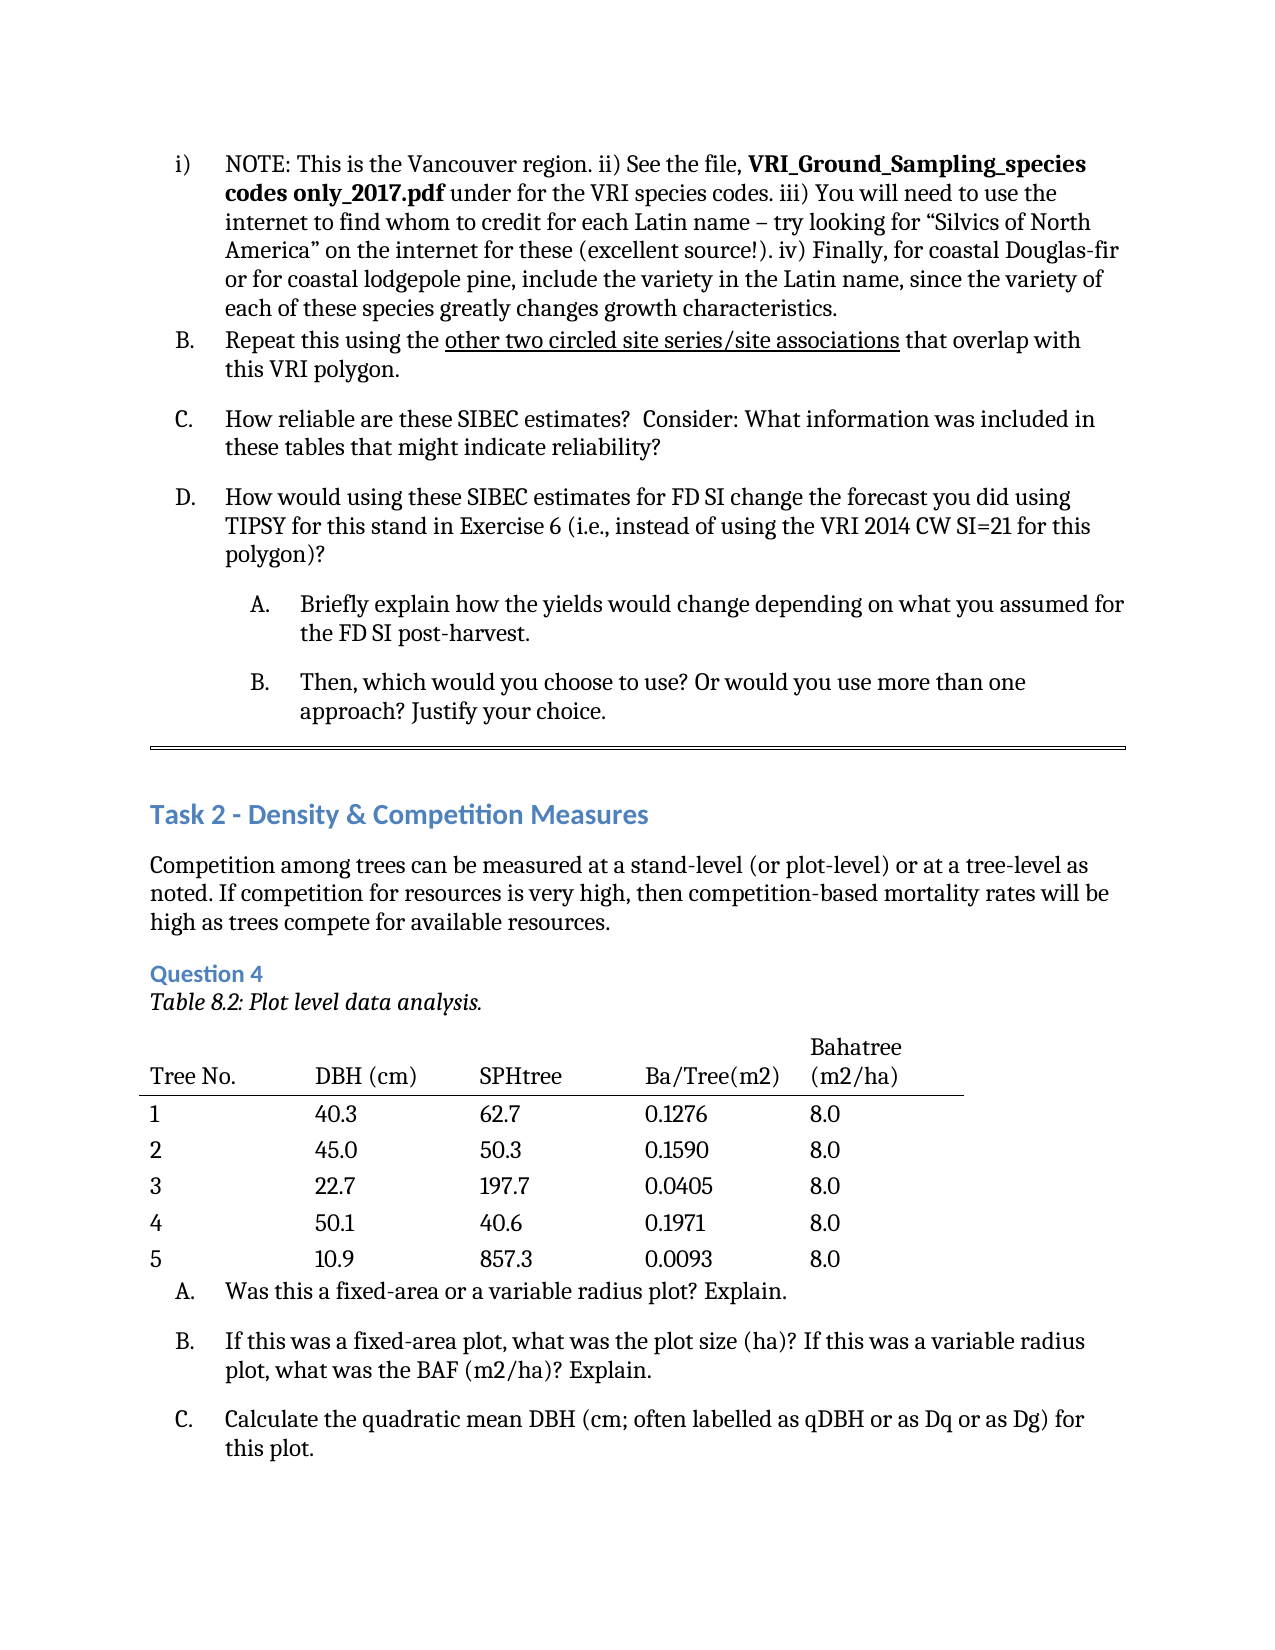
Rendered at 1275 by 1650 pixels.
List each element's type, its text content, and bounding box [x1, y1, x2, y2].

list Was this a fixed-area or a variable radius plot? Explain. [175, 1277, 1125, 1306]
table_cell 3 [139, 1169, 304, 1205]
table_header SPHtree [469, 1030, 634, 1094]
list Then, which would you choose to use? Or would you use more than one approach? Justify your choice. [250, 668, 1125, 726]
table_cell 857.3 [469, 1241, 634, 1277]
subtitle Task 2 - Density & Competition Measures [150, 796, 1125, 832]
table_cell 10.9 [304, 1241, 469, 1277]
table_cell 197.7 [469, 1169, 634, 1205]
table_cell 8.0 [799, 1205, 964, 1241]
list How reliable are these SIBEC estimates? Consider: What information was included in these tables that might indicate reliability? [175, 404, 1125, 462]
table_cell 8.0 [799, 1241, 964, 1277]
text Competition among trees can be measured at a stand-level (or plot-level) or at a tree-level as noted. If competition for resources is very high, then competition-based mortality rates will be high as trees compete for available resources. [150, 851, 1125, 937]
table_cell 8.0 [799, 1132, 964, 1168]
table_cell 45.0 [304, 1132, 469, 1168]
table_cell 2 [139, 1132, 304, 1168]
list Calculate the quadratic mean DBH (cm; often labelled as qDBH or as Dq or as Dg) for this plot. [175, 1405, 1125, 1463]
list Briefly explain how the yields would change depending on what you assumed for the FD SI post-harvest. [250, 590, 1125, 647]
table_cell 0.1590 [634, 1132, 799, 1168]
list How would using these SIBEC estimates for FD SI change the forecast you did using TIPSY for this stand in Exercise 6 (i.e., instead of using the VRI 2014 CW SI=21 for this polygon)? [175, 483, 1125, 569]
table_cell 0.1276 [634, 1096, 799, 1132]
table_cell 62.7 [469, 1096, 634, 1132]
table_cell 40.3 [304, 1096, 469, 1132]
table_cell 40.6 [469, 1205, 634, 1241]
table_cell 0.0093 [634, 1241, 799, 1277]
table_header Ba/Tree(m2) [634, 1030, 799, 1094]
table_cell 50.1 [304, 1205, 469, 1241]
table_cell 0.0405 [634, 1169, 799, 1205]
table_cell 0.1971 [634, 1205, 799, 1241]
table_cell 22.7 [304, 1169, 469, 1205]
subtitle Question 4 [150, 958, 1125, 988]
table_header Tree No. [139, 1030, 304, 1094]
table_cell 50.3 [469, 1132, 634, 1168]
table_cell 8.0 [799, 1096, 964, 1132]
table_cell 5 [139, 1241, 304, 1277]
list NOTE: This is the Vancouver region. ii) See the file, VRI_Ground_Sampling_species codes only_2017.pdf under for the VRI species codes. iii) You will need to use the internet to find whom to credit for each Latin name – try looking for “Silvics of North America” on the internet for these (excellent source!). iv) Finally, for coastal Douglas-fir or for coastal lodgepole pine, include the variety in the Latin name, since the variety of each of these species greatly changes growth characteristics. [175, 150, 1125, 322]
table_cell 8.0 [799, 1169, 964, 1205]
text Table 8.2: Plot level data analysis. [150, 988, 1125, 1017]
table_cell 1 [139, 1096, 304, 1132]
table_cell 4 [139, 1205, 304, 1241]
list Repeat this using the other two circled site series/site associations that overlap with this VRI polygon. [175, 326, 1125, 384]
table_header Bahatree (m2/ha) [799, 1030, 964, 1094]
table_header DBH (cm) [304, 1030, 469, 1094]
list If this was a fixed-area plot, what was the plot size (ha)? If this was a variable radius plot, what was the BAF (m2/ha)? Explain. [175, 1327, 1125, 1384]
